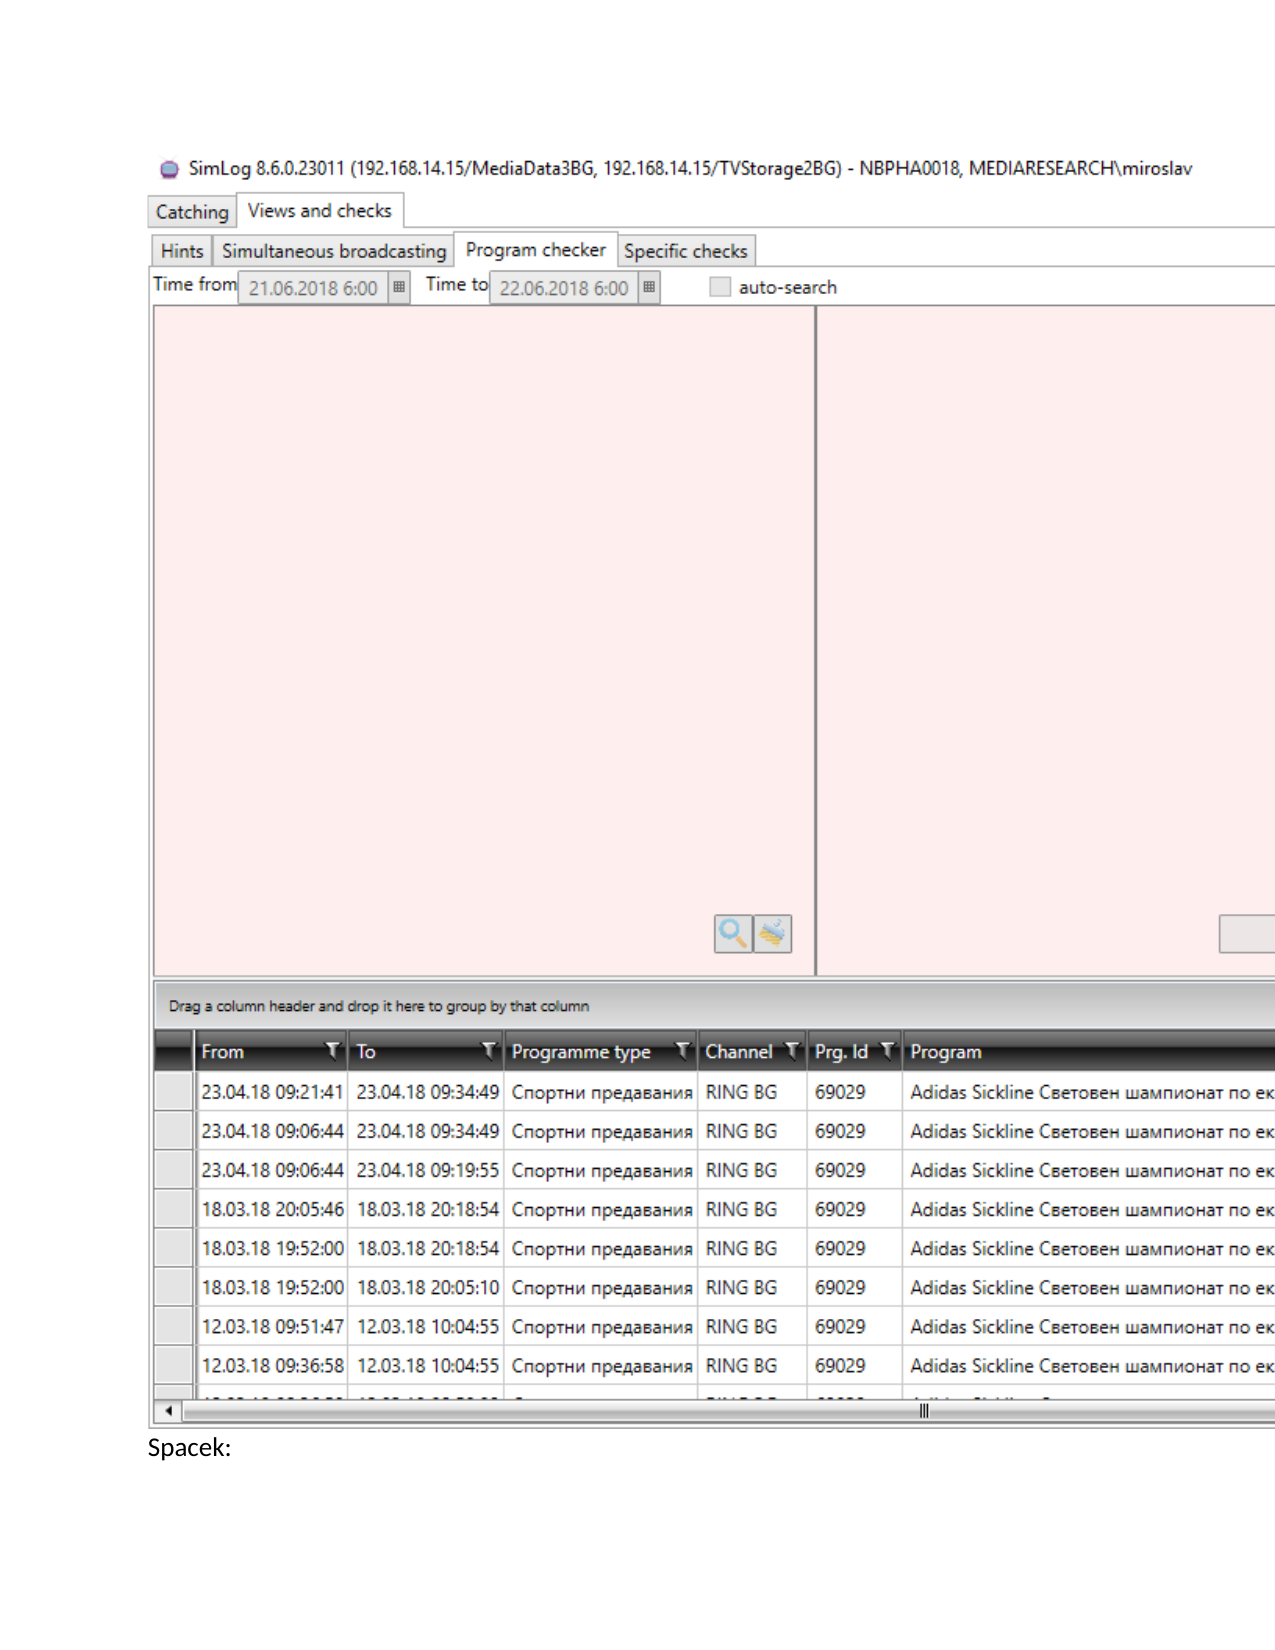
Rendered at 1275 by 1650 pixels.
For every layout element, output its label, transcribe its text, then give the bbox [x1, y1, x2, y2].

picture [147, 147, 1275, 1429]
text Spacek: [148, 1430, 1127, 1463]
